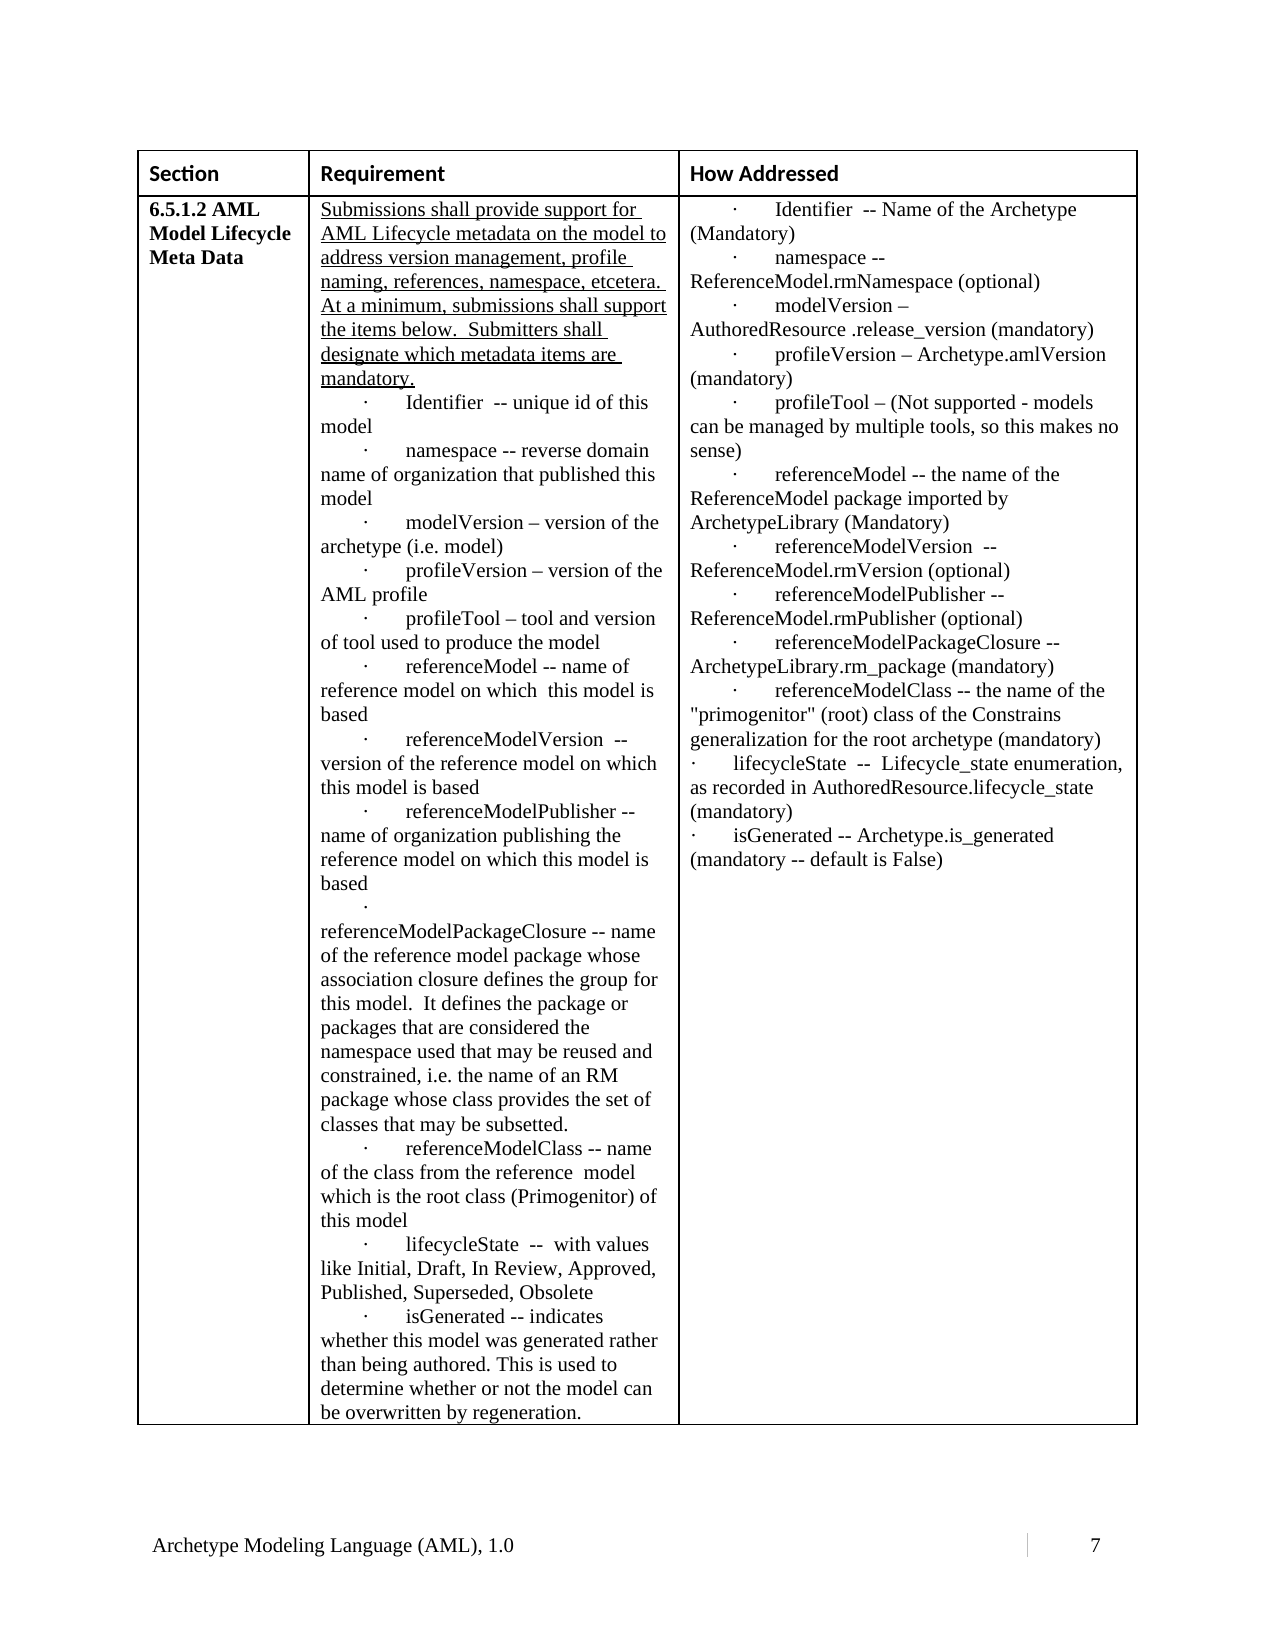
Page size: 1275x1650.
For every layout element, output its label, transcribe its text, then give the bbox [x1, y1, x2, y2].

table_header Requirement [310, 151, 678, 195]
table_cell 6.5.1.2 AML Model Lifecycle Meta Data [139, 197, 308, 1424]
table_cell · Identifier -- Name of the Archetype (Mandatory) · namespace -- ReferenceModel.rmNamespace (optional) · modelVersion – AuthoredResource .release_version (mandatory) · profileVersion – Archetype.amlVersion (mandatory) · profileTool – (Not supported - models can be managed by multiple tools, so this makes no sense) · referenceModel -- the name of the ReferenceModel package imported by ArchetypeLibrary (Mandatory) · referenceModelVersion -- ReferenceModel.rmVersion (optional) · referenceModelPublisher -- ReferenceModel.rmPublisher (optional) · referenceModelPackageClosure -- ArchetypeLibrary.rm_package (mandatory) · referenceModelClass -- the name of the "primogenitor" (root) class of the Constrains generalization for the root archetype (mandatory) · lifecycleState -- Lifecycle_state enumeration, as recorded in AuthoredResource.lifecycle_state (mandatory) · isGenerated -- Archetype.is_generated (mandatory -- default is False) [680, 197, 1136, 1424]
table_cell Submissions shall provide support for AML Lifecycle metadata on the model to address version management, profile naming, references, namespace, etcetera. At a minimum, submissions shall support the items below. Submitters shall designate which metadata items are mandatory. · Identifier -- unique id of this model · namespace -- reverse domain name of organization that published this model · modelVersion – version of the archetype (i.e. model) · profileVersion – version of the AML profile · profileTool – tool and version of tool used to produce the model · referenceModel -- name of reference model on which this model is based · referenceModelVersion -- version of the reference model on which this model is based · referenceModelPublisher -- name of organization publishing the reference model on which this model is based · referenceModelPackageClosure -- name of the reference model package whose association closure defines the group for this model. It defines the package or packages that are considered the namespace used that may be reused and constrained, i.e. the name of an RM package whose class provides the set of classes that may be subsetted. · referenceModelClass -- name of the class from the reference model which is the root class (Primogenitor) of this model · lifecycleState -- with values like Initial, Draft, In Review, Approved, Published, Superseded, Obsolete · isGenerated -- indicates whether this model was generated rather than being authored. This is used to determine whether or not the model can be overwritten by regeneration. [310, 197, 678, 1424]
table_header How Addressed [680, 151, 1136, 195]
table_header Section [139, 151, 308, 195]
